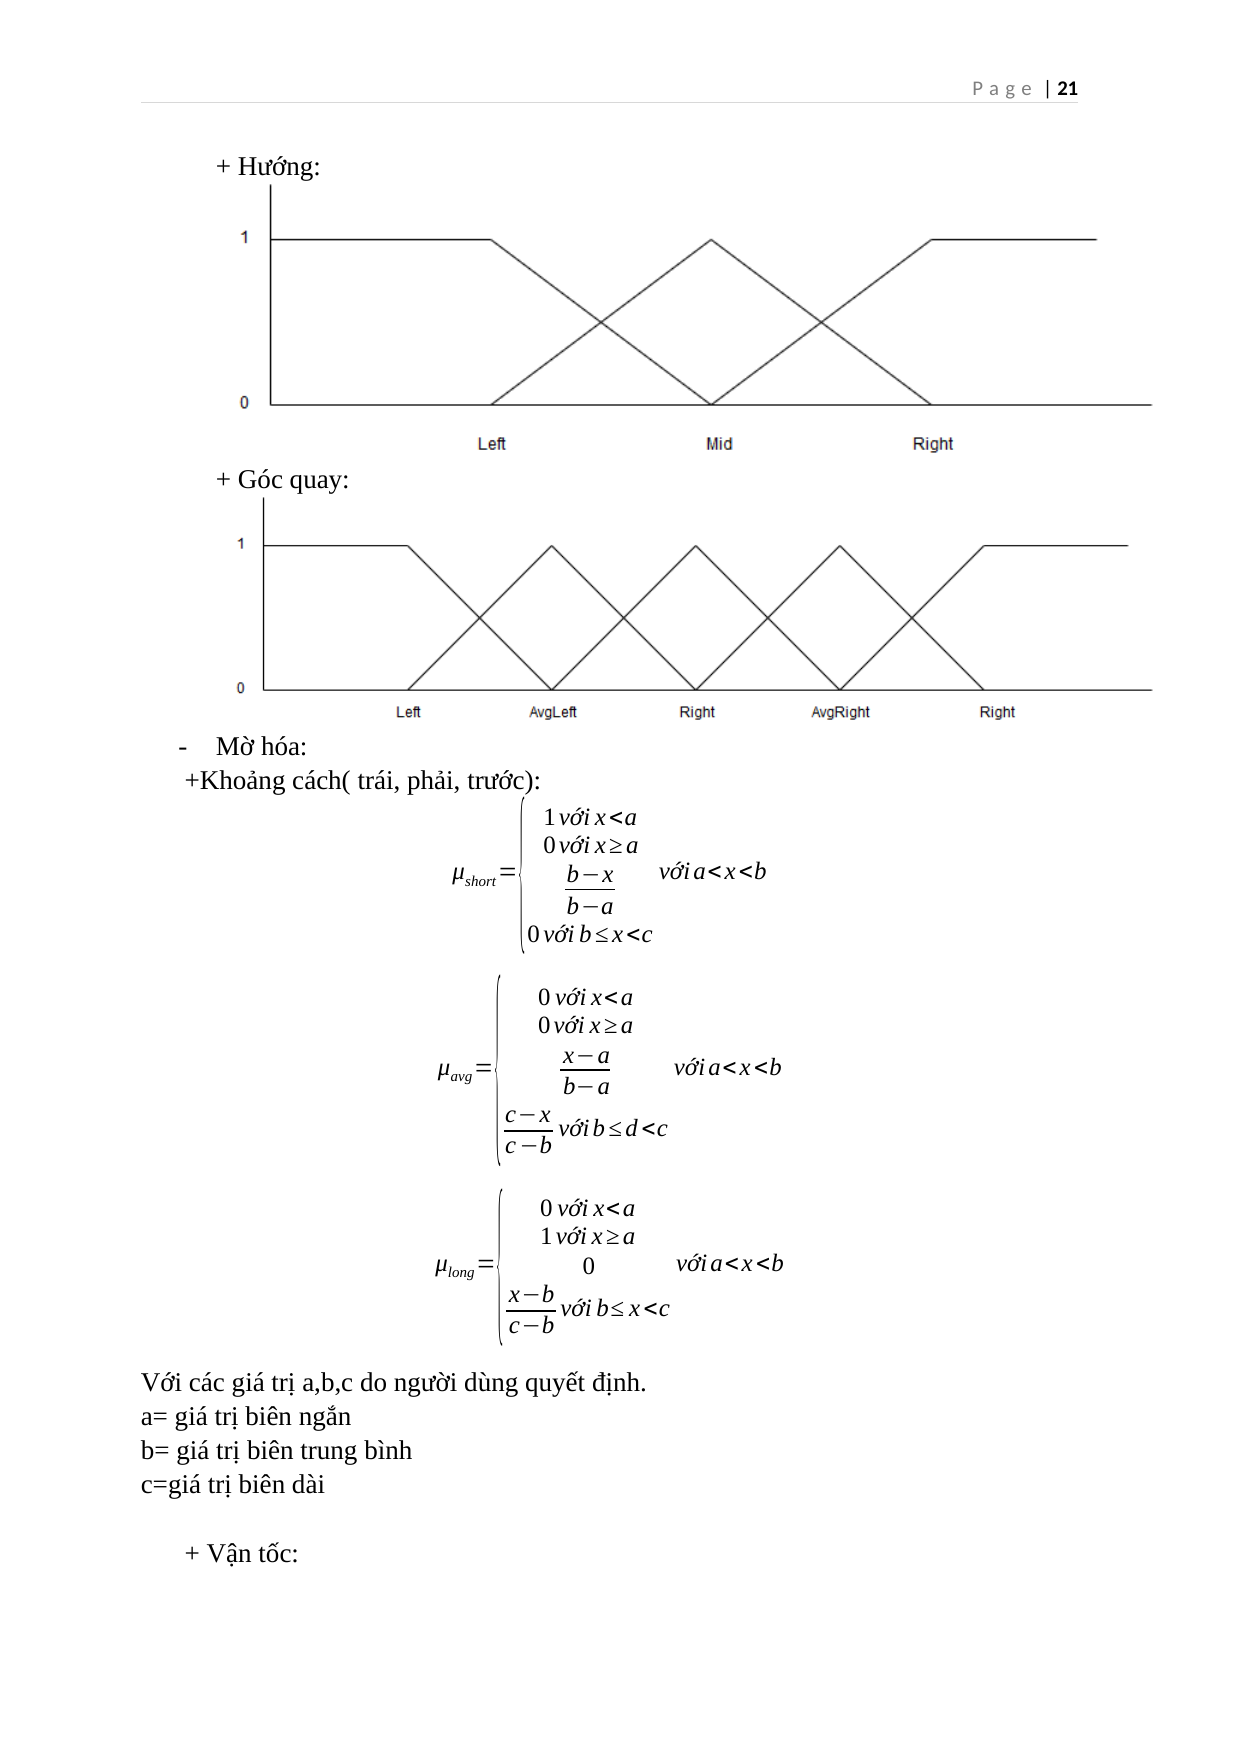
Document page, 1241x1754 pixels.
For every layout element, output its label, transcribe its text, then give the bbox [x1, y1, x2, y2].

picture [215, 497, 1154, 727]
text + Hướng: [172, 150, 1078, 181]
text b= giá trị biên trung bình [141, 1434, 1078, 1465]
text a= giá trị biên ngắn [141, 1400, 1078, 1431]
list Mờ hóa: [178, 730, 1078, 761]
text c=giá trị biên dài [141, 1468, 1078, 1499]
picture [215, 184, 1154, 461]
text + Góc quay: [216, 464, 1078, 495]
text Với các giá trị a,b,c do người dùng quyết định. [141, 1366, 1078, 1397]
text + Vận tốc: [141, 1537, 1078, 1568]
text +Khoảng cách( trái, phải, trước): [141, 764, 1078, 795]
